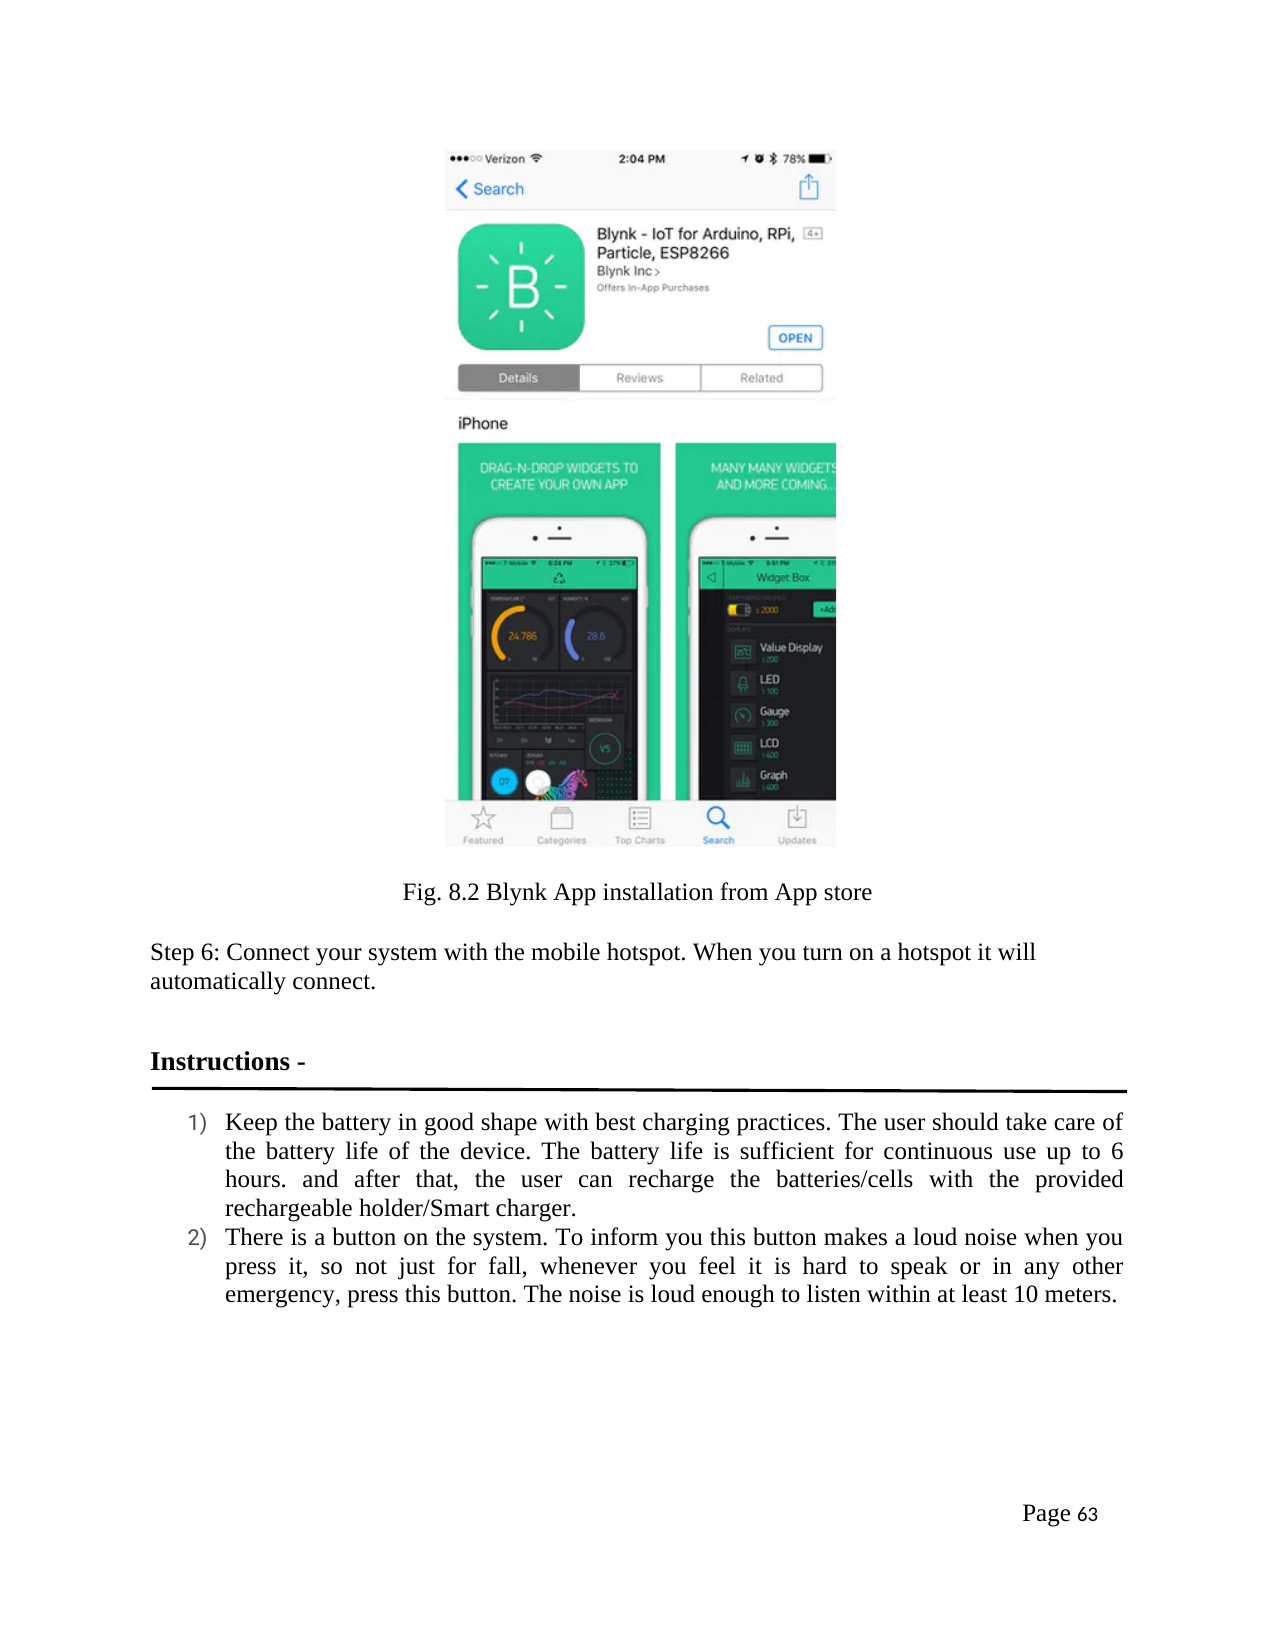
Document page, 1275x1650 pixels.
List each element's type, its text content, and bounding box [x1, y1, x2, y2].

text Instructions - [150, 1044, 1125, 1076]
list There is a button on the system. To inform you this button makes a loud noise when you press it, so not just for fall, whenever you feel it is hard to speak or in any other emergency, press this button. The noise is loud enough to listen within at least 10 meters. [187, 1222, 1125, 1308]
text Step 6: Connect your system with the mobile hotspot. When you turn on a hotspot it will automatically connect. [150, 937, 1125, 995]
list Keep the battery in good shape with best charging practices. The user should take care of the battery life of the device. The battery life is sufficient for continuous use up to 6 hours. and after that, the user can recharge the batteries/cells with the provided rechargeable holder/Smart charger. [187, 1107, 1125, 1222]
text Fig. 8.2 Blynk App installation from App store [150, 877, 1125, 906]
picture [444, 150, 837, 847]
